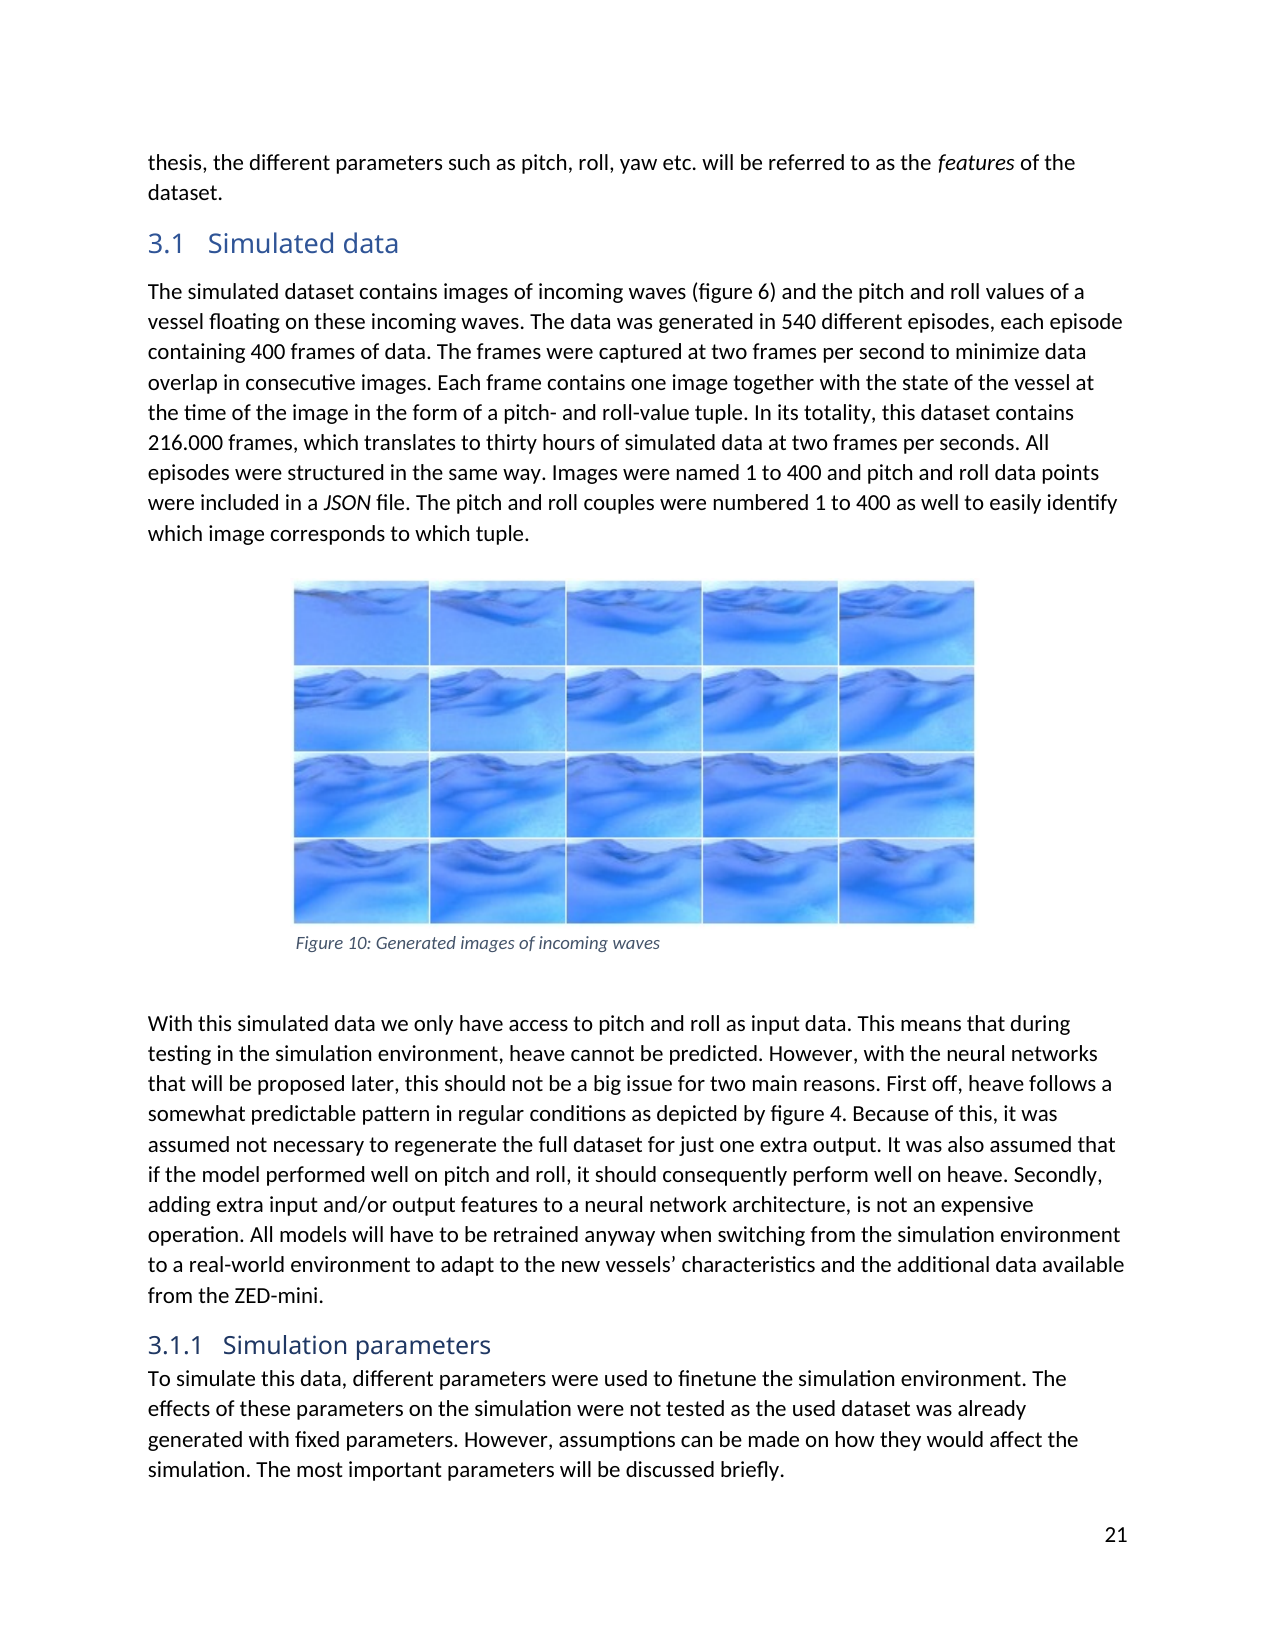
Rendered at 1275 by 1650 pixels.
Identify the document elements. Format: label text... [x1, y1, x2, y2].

text The simulated dataset contains images of incoming waves (figure 6) and the pitch and roll values of a vessel floating on these incoming waves. The data was generated in 540 different episodes, each episode containing 400 frames of data. The frames were captured at two frames per second to minimize data overlap in consecutive images. Each frame contains one image together with the state of the vessel at the time of the image in the form of a pitch- and roll-value tuple. In its totality, this dataset contains 216.000 frames, which translates to thirty hours of simulated data at two frames per seconds. All episodes were structured in the same way. Images were named 1 to 400 and pitch and roll data points were included in a JSON file. The pitch and roll couples were numbered 1 to 400 as well to easily identify which image corresponds to which tuple. [148, 277, 1127, 547]
subtitle Simulation parameters [148, 1328, 1127, 1362]
picture [290, 578, 980, 930]
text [148, 148, 1127, 206]
subtitle Simulated data [148, 225, 1127, 262]
text To simulate this data, different parameters were used to finetune the simulation environment. The effects of these parameters on the simulation were not tested as the used dataset was already generated with fixed parameters. However, assumptions can be made on how they would affect the simulation. The most important parameters will be discussed briefly. [148, 1364, 1127, 1483]
